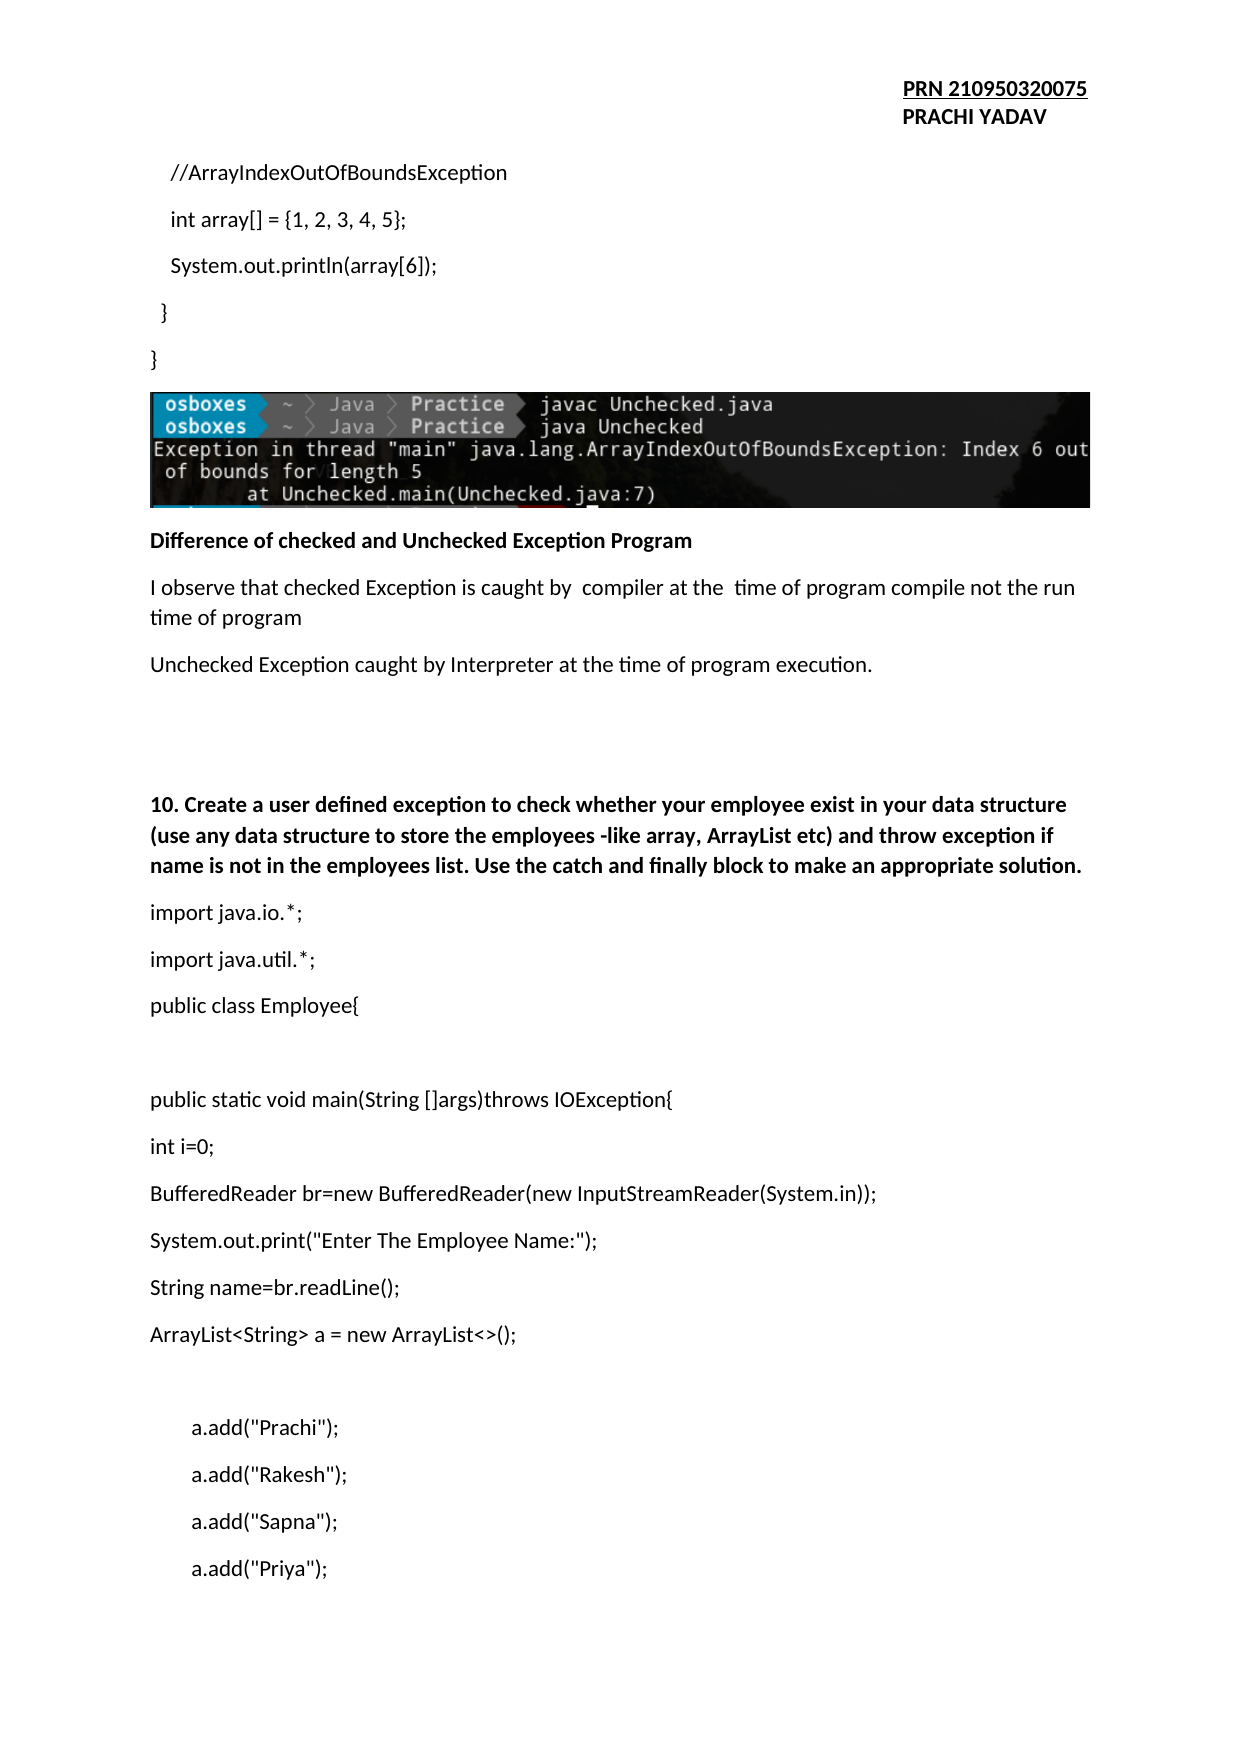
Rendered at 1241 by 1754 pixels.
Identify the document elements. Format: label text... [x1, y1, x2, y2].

picture [150, 392, 1091, 508]
picture [237, 422, 245, 433]
text a.add("Rakesh"); [150, 1460, 1090, 1488]
picture [225, 422, 234, 433]
picture [201, 400, 211, 410]
text Unchecked Exception caught by Interpreter at the time of program execution. [150, 650, 1090, 678]
text I observe that checked Exception is caught by compiler at the time of program compile not the run time of program [150, 573, 1090, 631]
text } [150, 345, 1090, 373]
picture [179, 422, 187, 433]
picture [179, 400, 187, 410]
text int array[] = {1, 2, 3, 4, 5}; [150, 205, 1090, 233]
picture [167, 400, 176, 410]
text 10. Create a user defined exception to check whether your employee exist in your data structure (use any data structure to store the employees -like array, ArrayList etc) and throw exception if name is not in the employees list. Use the catch and finally block to make an appropriate solution. [150, 791, 1090, 879]
picture [167, 422, 176, 433]
text public class Employee{ [150, 992, 1090, 1020]
picture [237, 400, 245, 410]
picture [190, 395, 198, 410]
picture [225, 400, 234, 410]
text Difference of checked and Unchecked Exception Program [150, 526, 1090, 554]
text a.add("Sapna"); [150, 1507, 1090, 1535]
text BufferedReader br=new BufferedReader(new InputStreamReader(System.in)); [150, 1179, 1090, 1207]
text import java.io.*; [150, 898, 1090, 926]
text a.add("Prachi"); [150, 1413, 1090, 1442]
picture [213, 400, 222, 410]
text System.out.println(array[6]); [150, 252, 1090, 279]
text import java.util.*; [150, 945, 1090, 973]
picture [213, 422, 222, 433]
text System.out.print("Enter The Employee Name:"); [150, 1226, 1090, 1254]
text a.add("Priya"); [150, 1554, 1090, 1582]
picture [201, 422, 211, 433]
text //ArrayIndexOutOfBoundsException [150, 158, 1090, 186]
picture [190, 417, 198, 433]
text public static void main(String []args)throws IOException{ [150, 1085, 1090, 1113]
text String name=br.readLine(); [150, 1273, 1090, 1301]
text } [150, 298, 1090, 326]
text ArrayList<String> a = new ArrayList<>(); [150, 1320, 1090, 1348]
text int i=0; [150, 1132, 1090, 1160]
